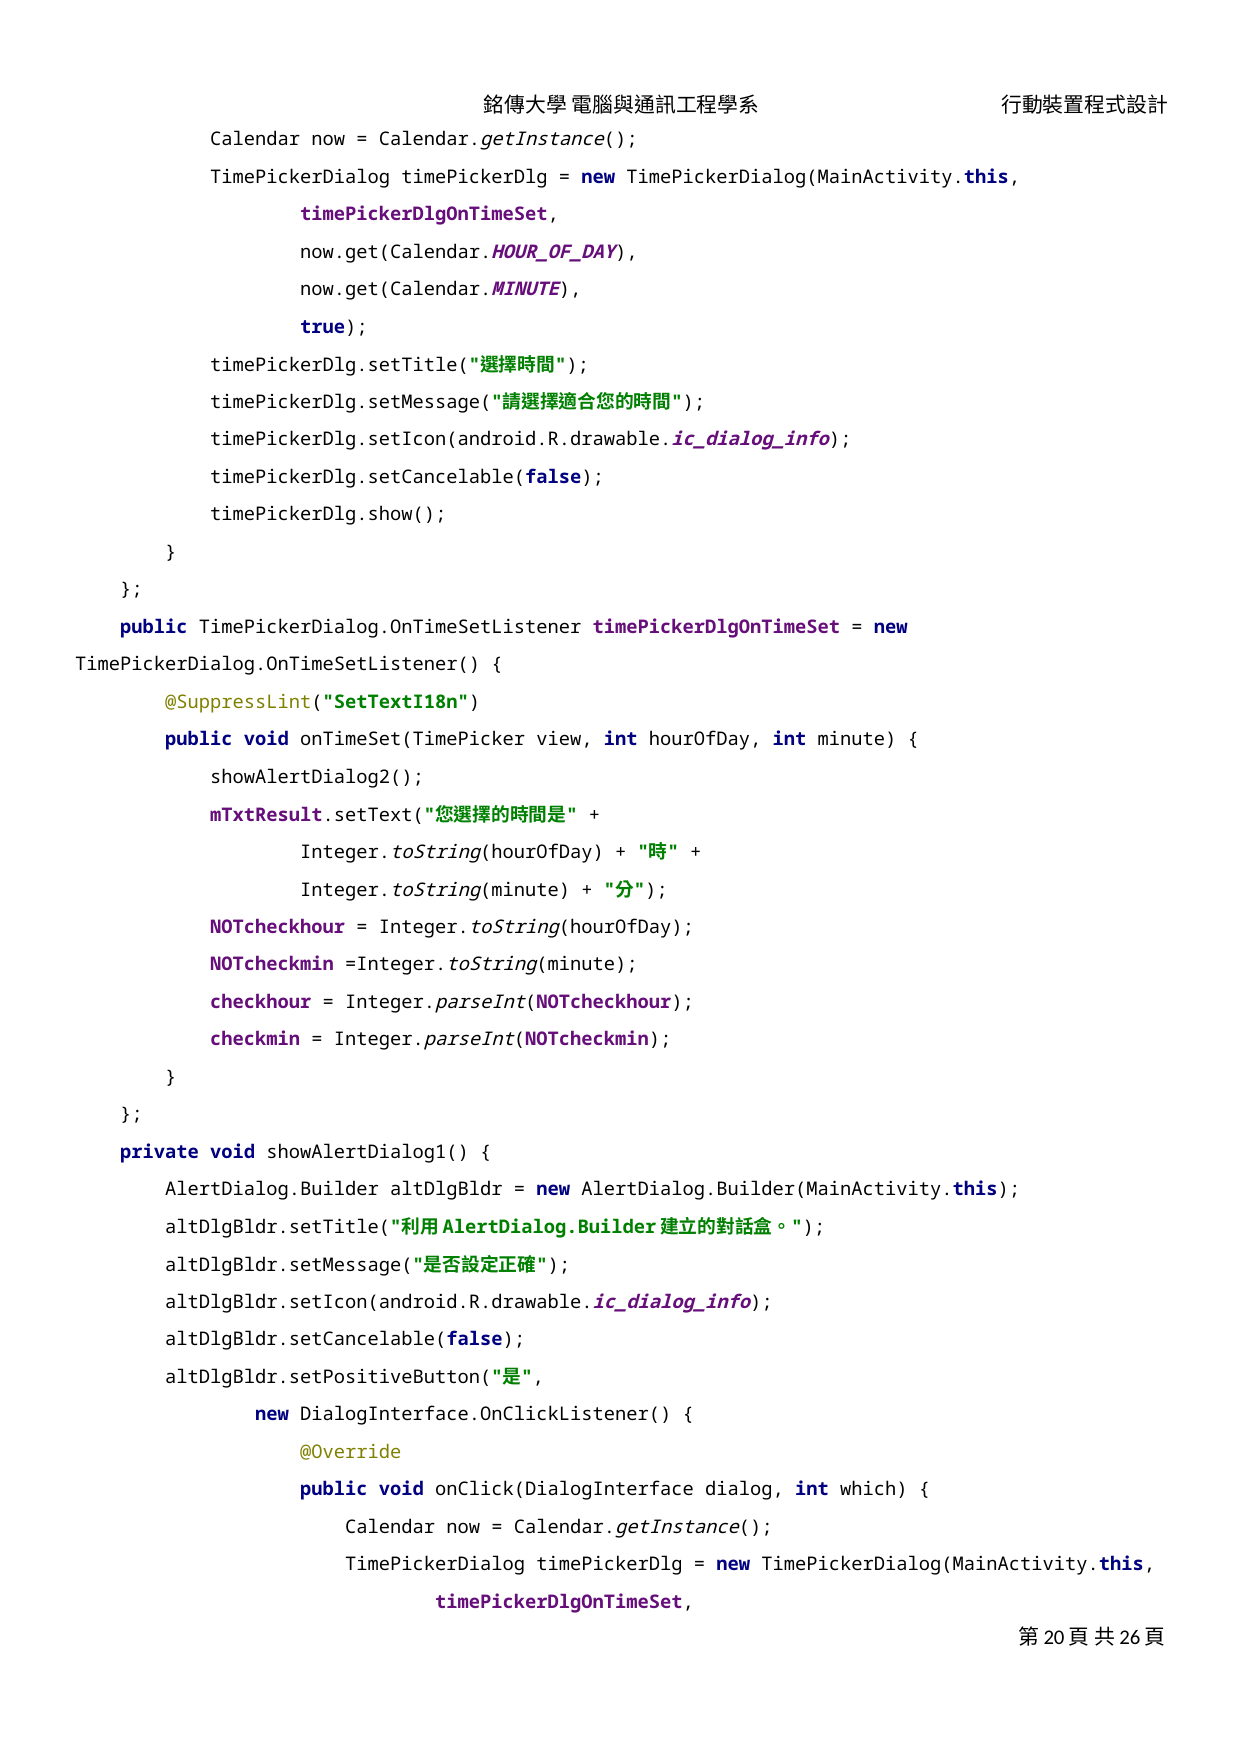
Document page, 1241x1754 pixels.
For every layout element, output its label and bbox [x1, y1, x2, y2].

text [75, 119, 1165, 1619]
